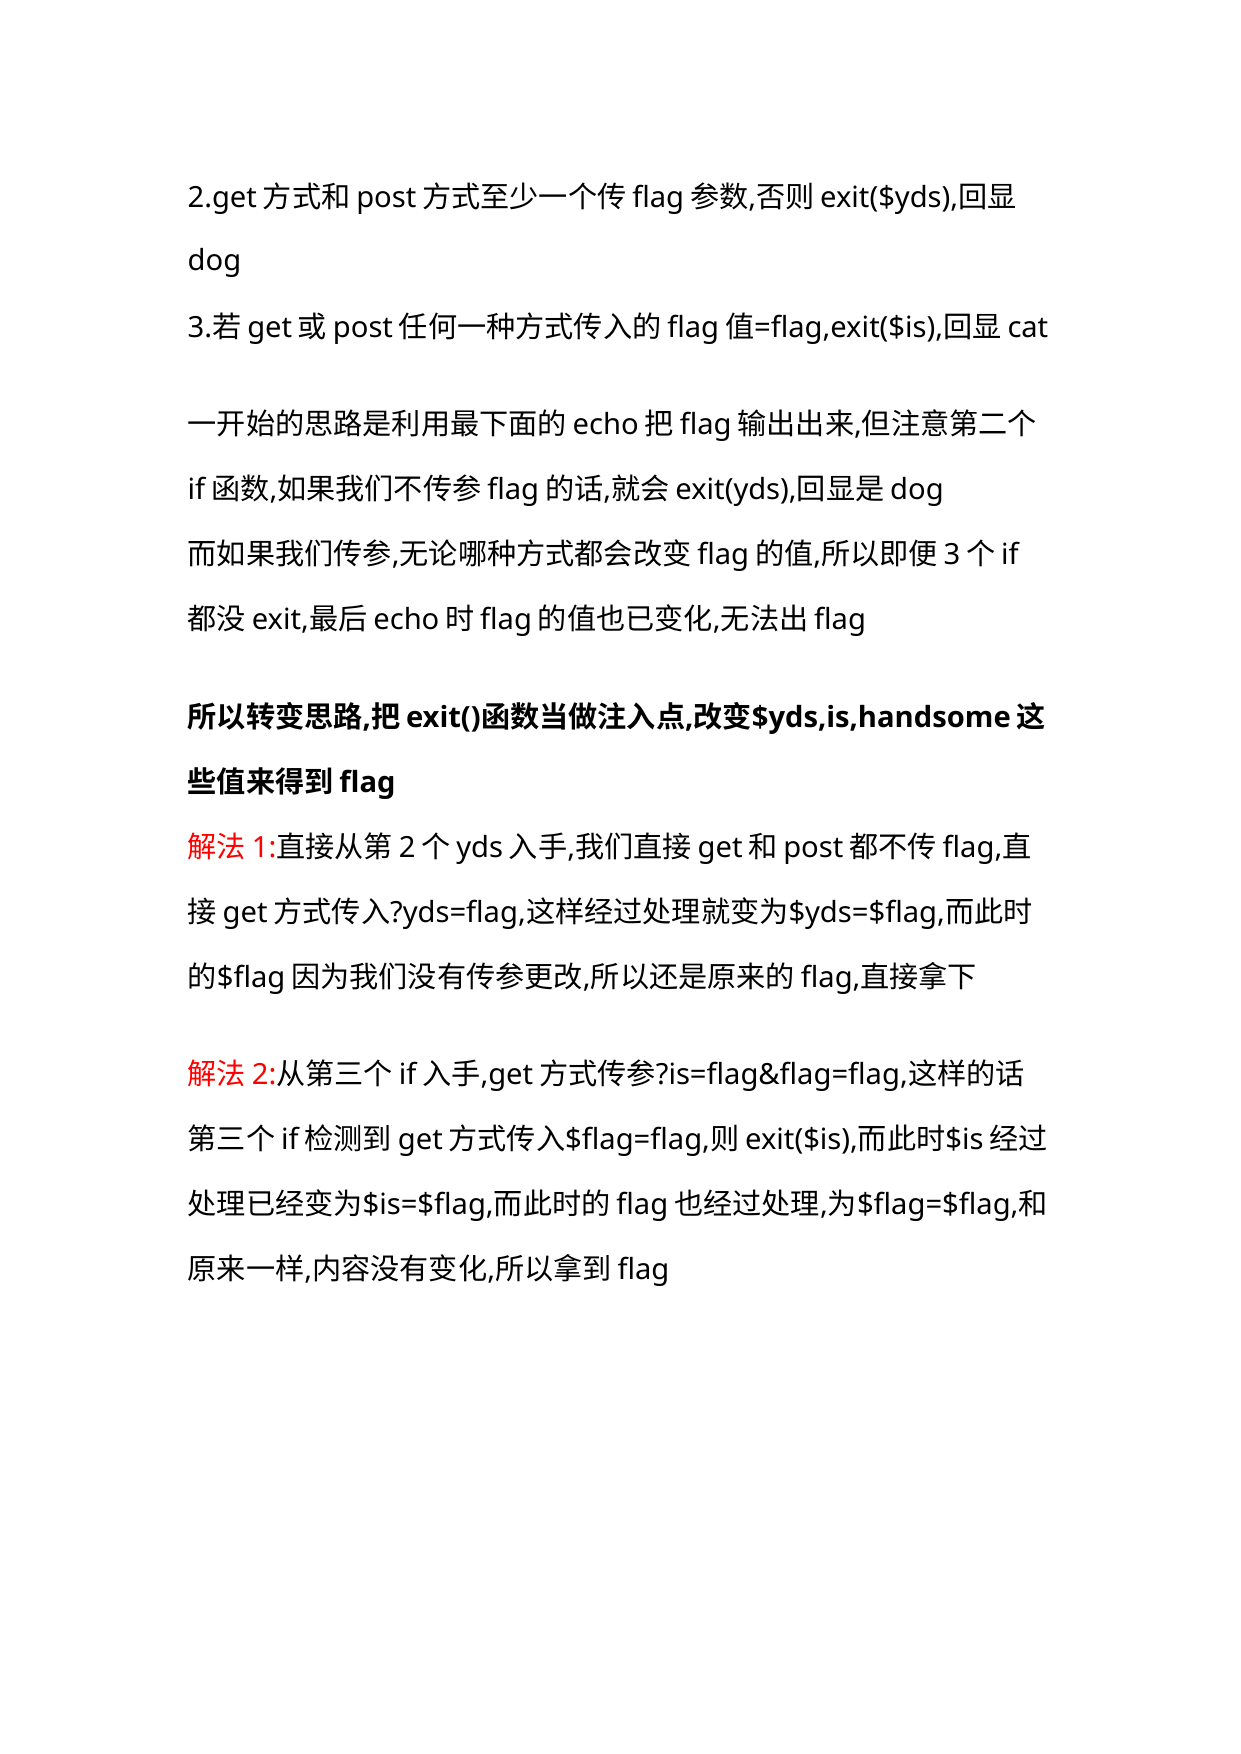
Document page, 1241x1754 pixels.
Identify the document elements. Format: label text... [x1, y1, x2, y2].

text 解法2:从第三个if入手,get方式传参?is=flag&flag=flag,这样的话第三个if检测到get方式传入$flag=flag,则exit($is),而此时$is经过处理已经变为$is=$flag,而此时的flag也经过处理,为$flag=$flag,和原来一样,内容没有变化,所以拿到flag [187, 1039, 1053, 1299]
text 解法1:直接从第2个yds入手,我们直接get和post都不传flag,直接get方式传入?yds=flag,这样经过处理就变为$yds=$flag,而此时的$flag因为我们没有传参更改,所以还是原来的flag,直接拿下 [187, 812, 1053, 1007]
text 3.若get或post任何一种方式传入的flag值=flag,exit($is),回显cat [187, 292, 1053, 357]
text 一开始的思路是利用最下面的echo把flag输出出来,但注意第二个if函数,如果我们不传参flag的话,就会exit(yds),回显是dog [187, 389, 1053, 519]
text 所以转变思路,把exit()函数当做注入点,改变$yds,is,handsome这些值来得到flag [187, 682, 1053, 812]
text 2.get方式和post方式至少一个传flag参数,否则exit($yds),回显dog [187, 162, 1053, 292]
text 而如果我们传参,无论哪种方式都会改变flag的值,所以即便3个if都没exit,最后echo时flag的值也已变化,无法出flag [187, 519, 1053, 649]
